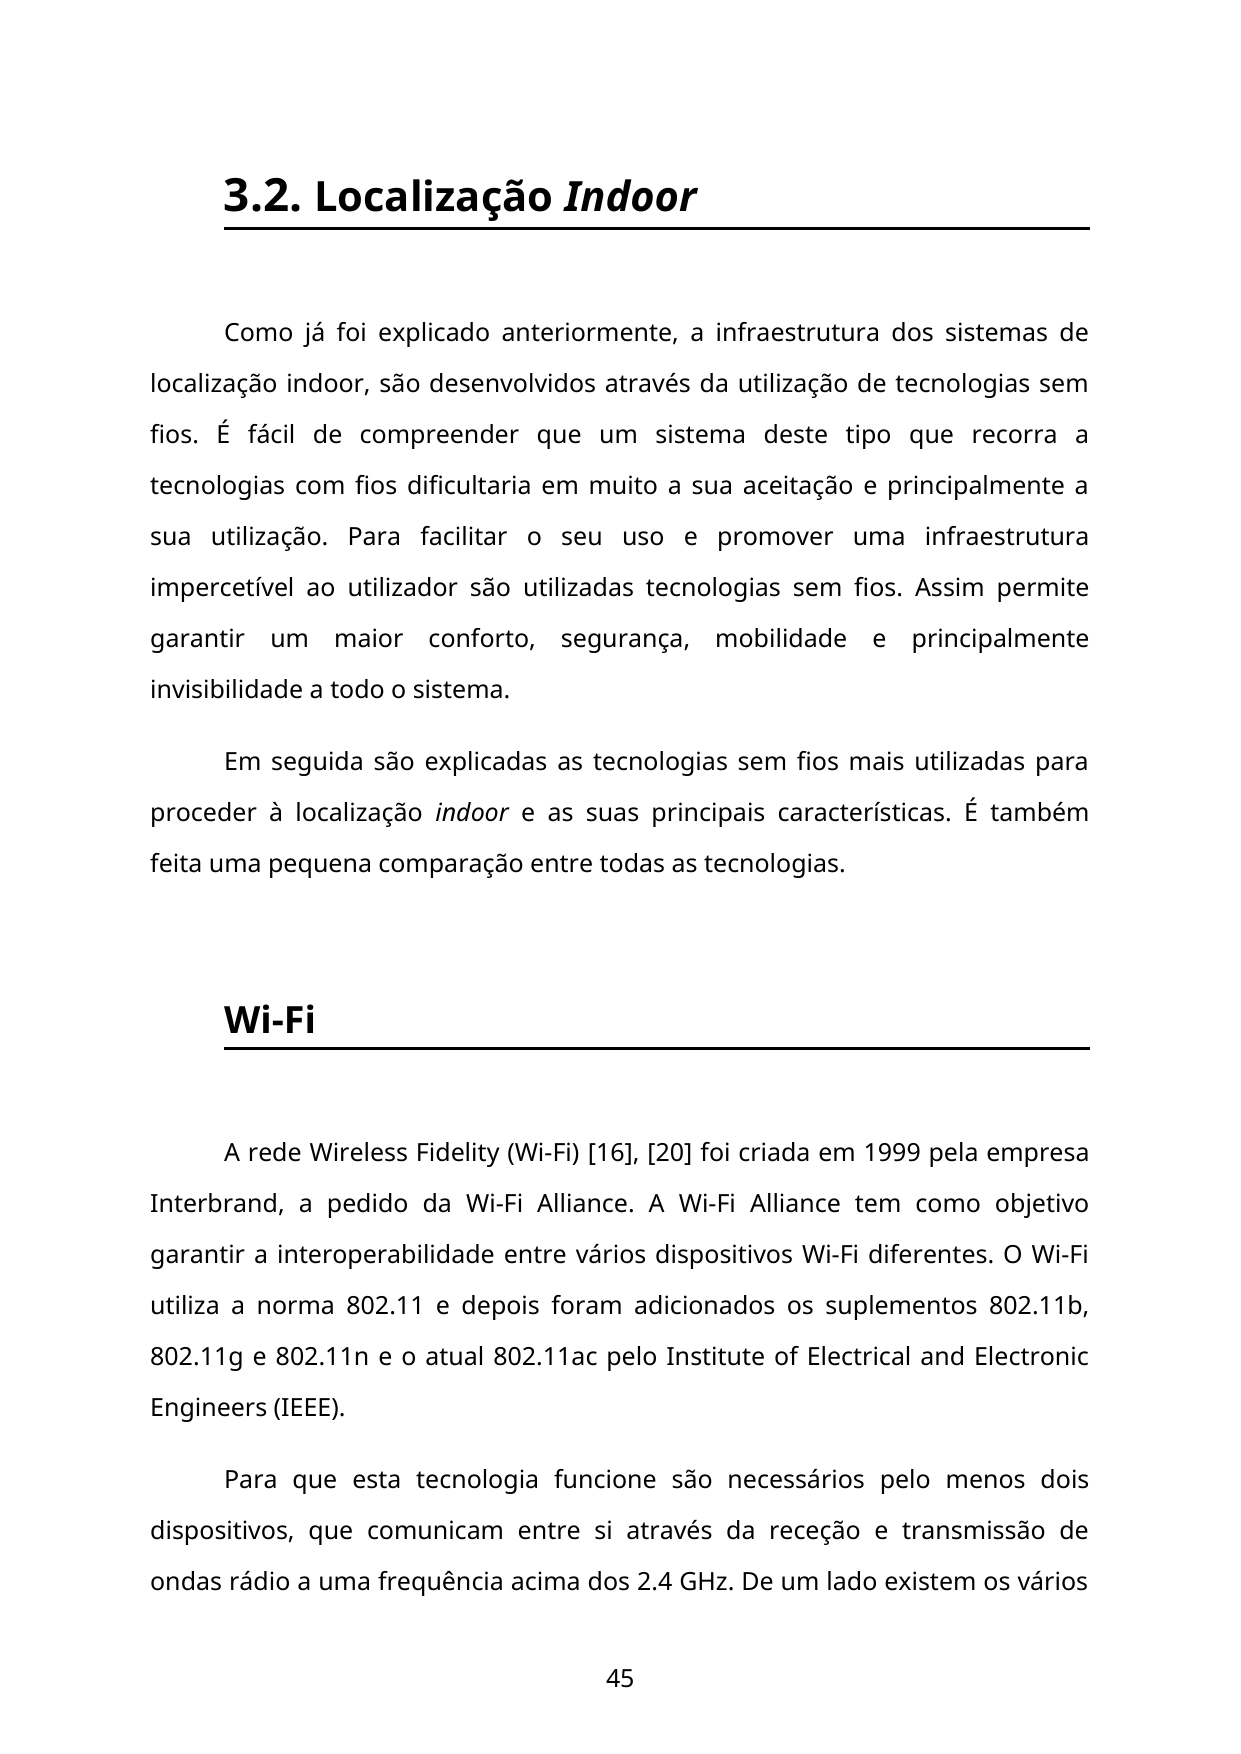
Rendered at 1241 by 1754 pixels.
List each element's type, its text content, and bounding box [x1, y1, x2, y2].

text A rede Wireless Fidelity (Wi-Fi) [16], [20] foi criada em 1999 pela empresa Interbrand, a pedido da Wi-Fi Alliance. A Wi-Fi Alliance tem como objetivo garantir a interoperabilidade entre vários dispositivos Wi-Fi diferentes. O Wi-Fi utiliza a norma 802.11 e depois foram adicionados os suplementos 802.11b, 802.11g e 802.11n e o atual 802.11ac pelo Institute of Electrical and Electronic Engineers (IEEE). [150, 1134, 1090, 1423]
text Em seguida são explicadas as tecnologias sem fios mais utilizadas para proceder à localização indoor e as suas principais características. É também feita uma pequena comparação entre todas as tecnologias. [150, 744, 1090, 880]
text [150, 1461, 1090, 1597]
title Wi-Fi [224, 994, 1090, 1047]
subtitle Localização Indoor [224, 162, 1090, 227]
text Como já foi explicado anteriormente, a infraestrutura dos sistemas de localização indoor, são desenvolvidos através da utilização de tecnologias sem fios. É fácil de compreender que um sistema deste tipo que recorra a tecnologias com fios dificultaria em muito a sua aceitação e principalmente a sua utilização. Para facilitar o seu uso e promover uma infraestrutura impercetível ao utilizador são utilizadas tecnologias sem fios. Assim permite garantir um maior conforto, segurança, mobilidade e principalmente invisibilidade a todo o sistema. [150, 314, 1090, 706]
